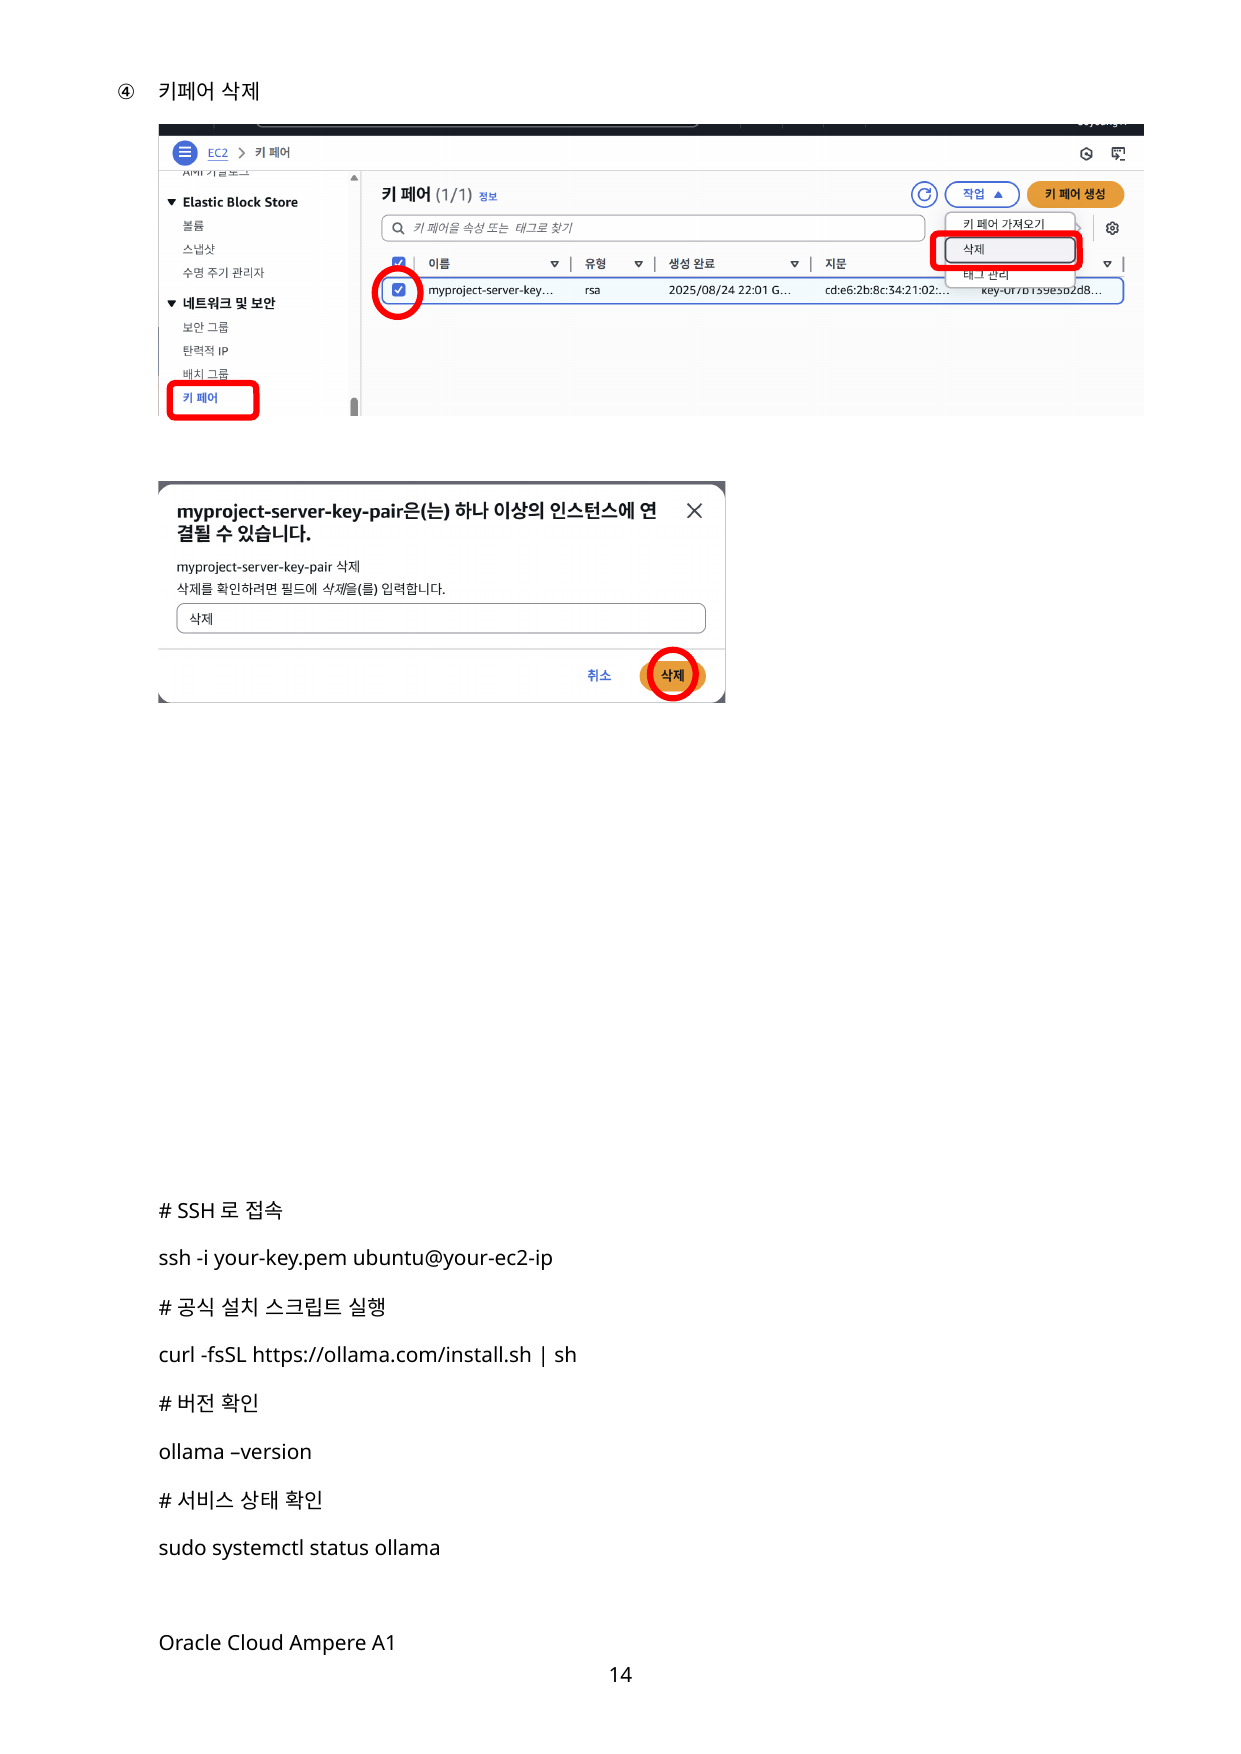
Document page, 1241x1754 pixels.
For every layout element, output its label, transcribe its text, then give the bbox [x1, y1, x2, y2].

list ollama –version [158, 1437, 1165, 1465]
list Oracle Cloud Ampere A1 [158, 1628, 1165, 1656]
list # 버전 확인 [158, 1387, 1165, 1418]
list curl -fsSL https://ollama.com/install.sh | sh [158, 1340, 1165, 1368]
list ssh -i your-key.pem ubuntu@your-ec2-ip [158, 1243, 1165, 1272]
list 키페어 삭제 [117, 75, 1165, 105]
picture [158, 124, 1144, 416]
list # 서비스 상태 확인 [158, 1484, 1165, 1514]
list # SSH로 접속 [158, 1194, 1165, 1224]
list sudo systemctl status ollama [158, 1533, 1165, 1562]
list # 공식 설치 스크립트 실행 [158, 1291, 1165, 1321]
picture [158, 481, 726, 703]
picture [173, 387, 253, 414]
